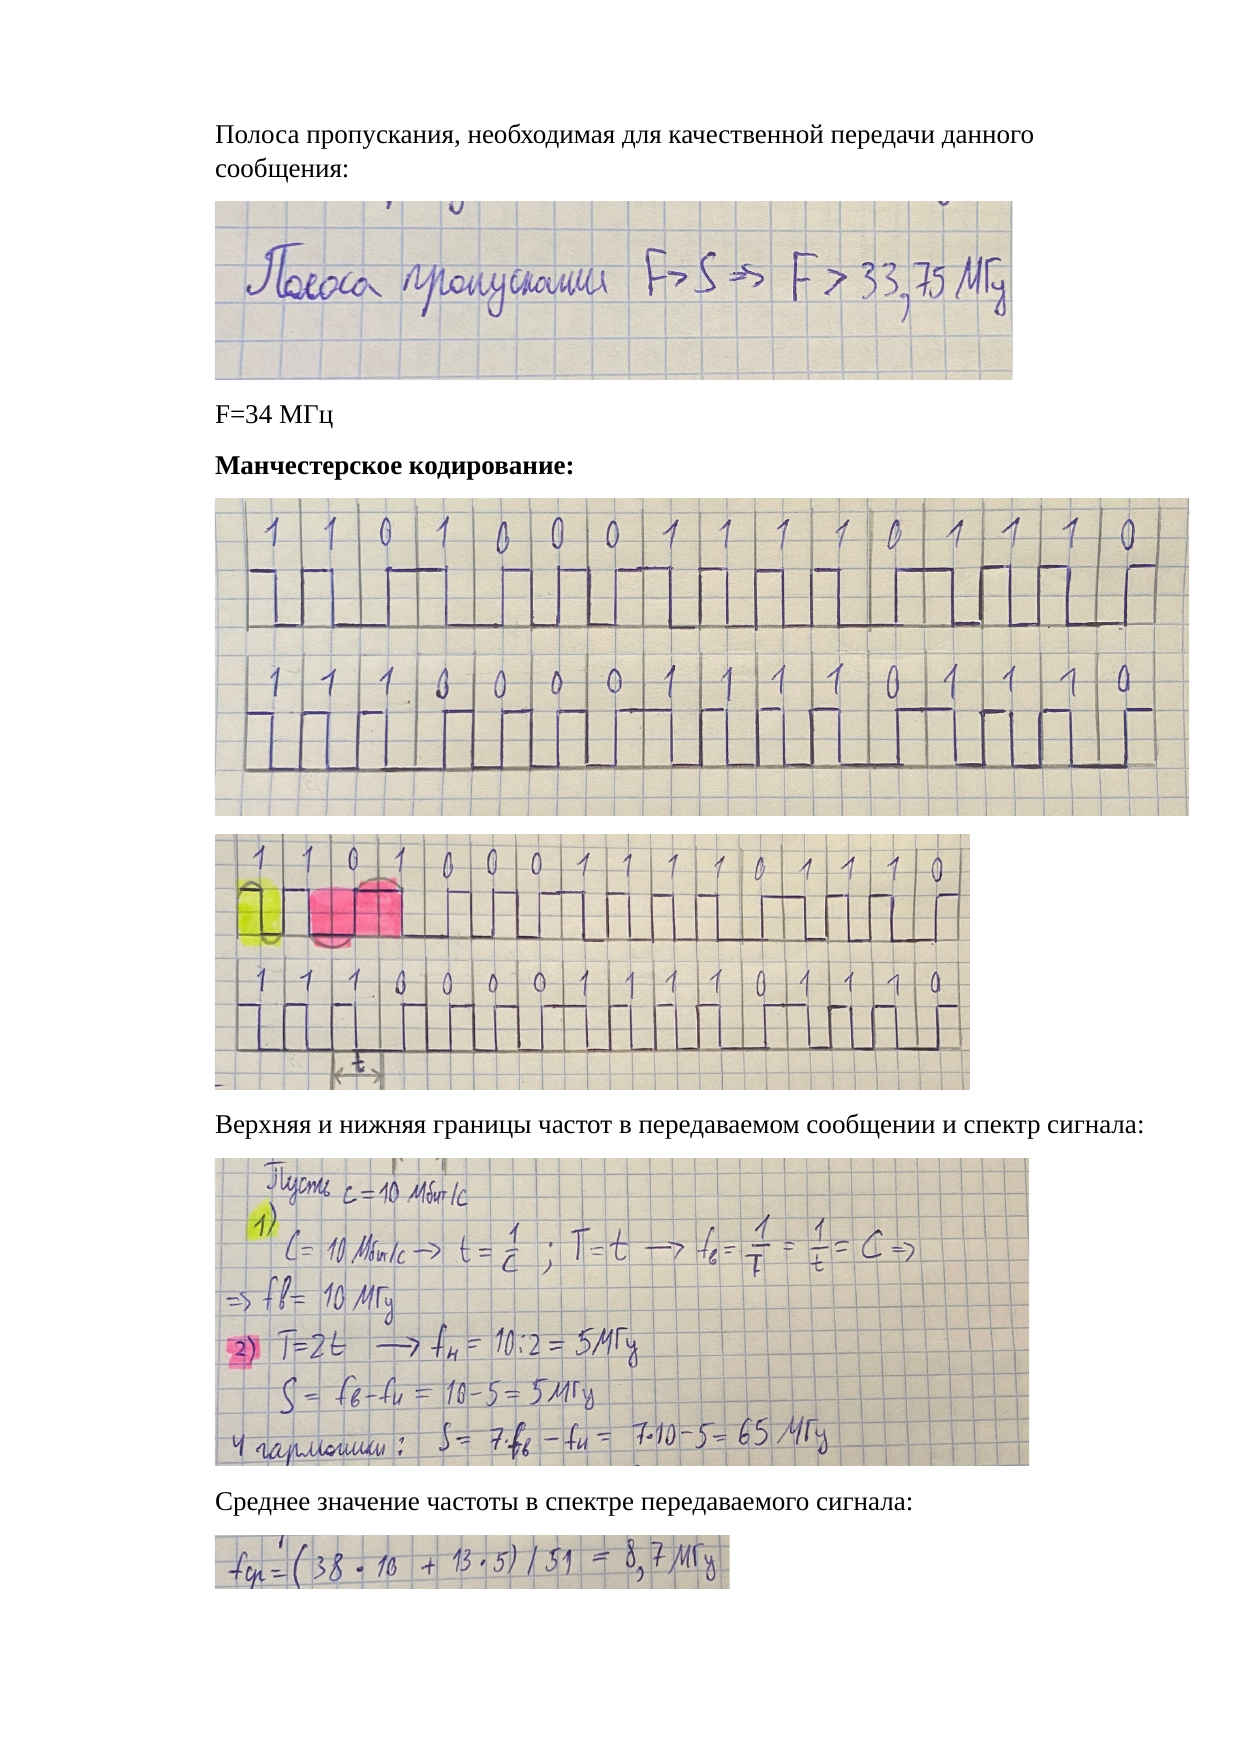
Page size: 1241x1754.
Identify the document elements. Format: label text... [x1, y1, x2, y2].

picture [214, 1158, 1030, 1466]
picture [214, 498, 1190, 816]
text F=34 МГц [215, 398, 1152, 430]
text Верхняя и нижняя границы частот в передаваемом сообщении и спектр сигнала: [215, 1108, 1152, 1139]
text Полоса пропускания, необходимая для качественной передачи данного сообщения: [215, 118, 1152, 183]
picture [214, 1535, 730, 1589]
picture [214, 834, 970, 1090]
text Среднее значение частоты в спектре передаваемого сигнала: [215, 1485, 1152, 1516]
picture [214, 201, 1013, 380]
text Манчестерское кодирование: [215, 449, 1152, 480]
